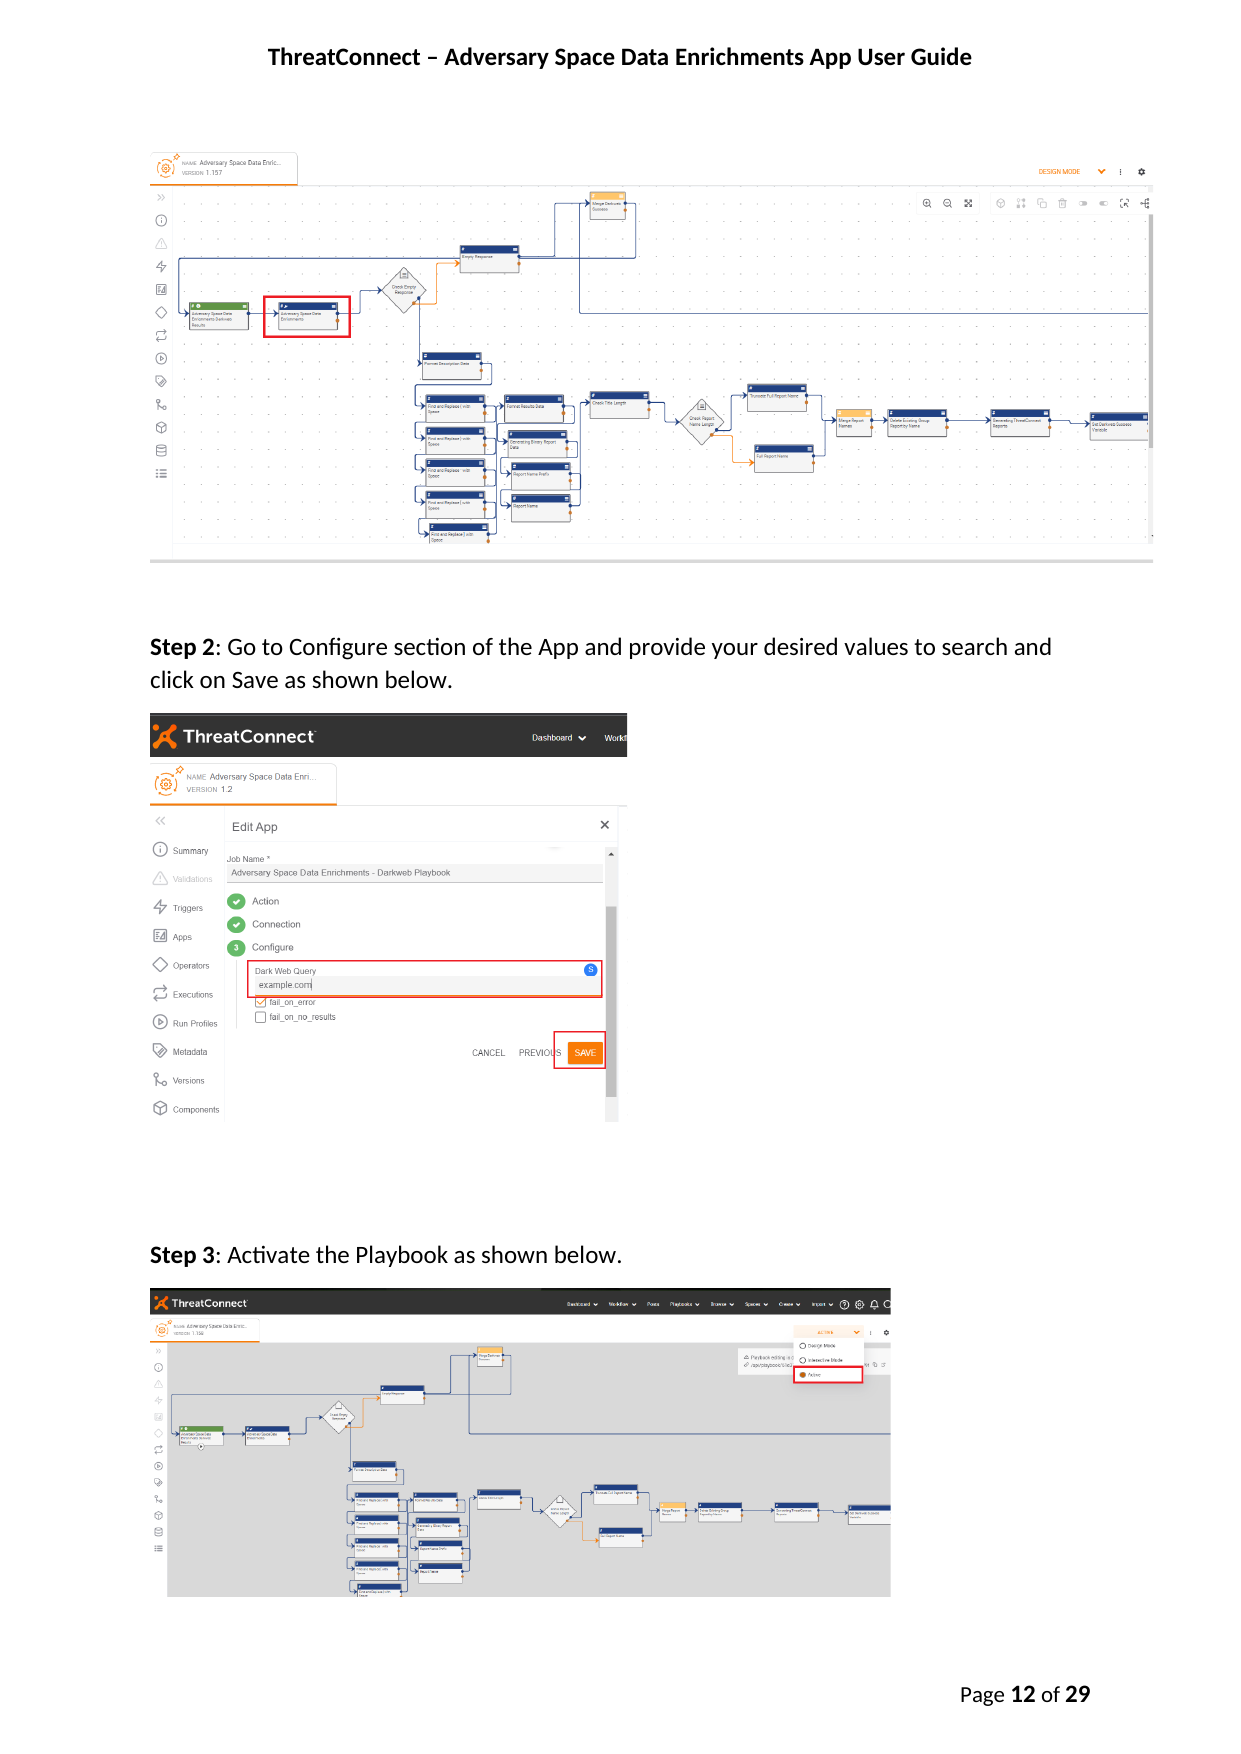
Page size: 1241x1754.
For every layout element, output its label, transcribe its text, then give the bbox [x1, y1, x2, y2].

text Step 2: Go to Configure section of the App and provide your desired values to search and click on Save as shown below. [150, 631, 1090, 694]
picture [150, 150, 1154, 563]
text Step 3: Activate the Playbook as shown below. [150, 1239, 1090, 1270]
picture [150, 1288, 891, 1597]
picture [150, 713, 628, 1122]
